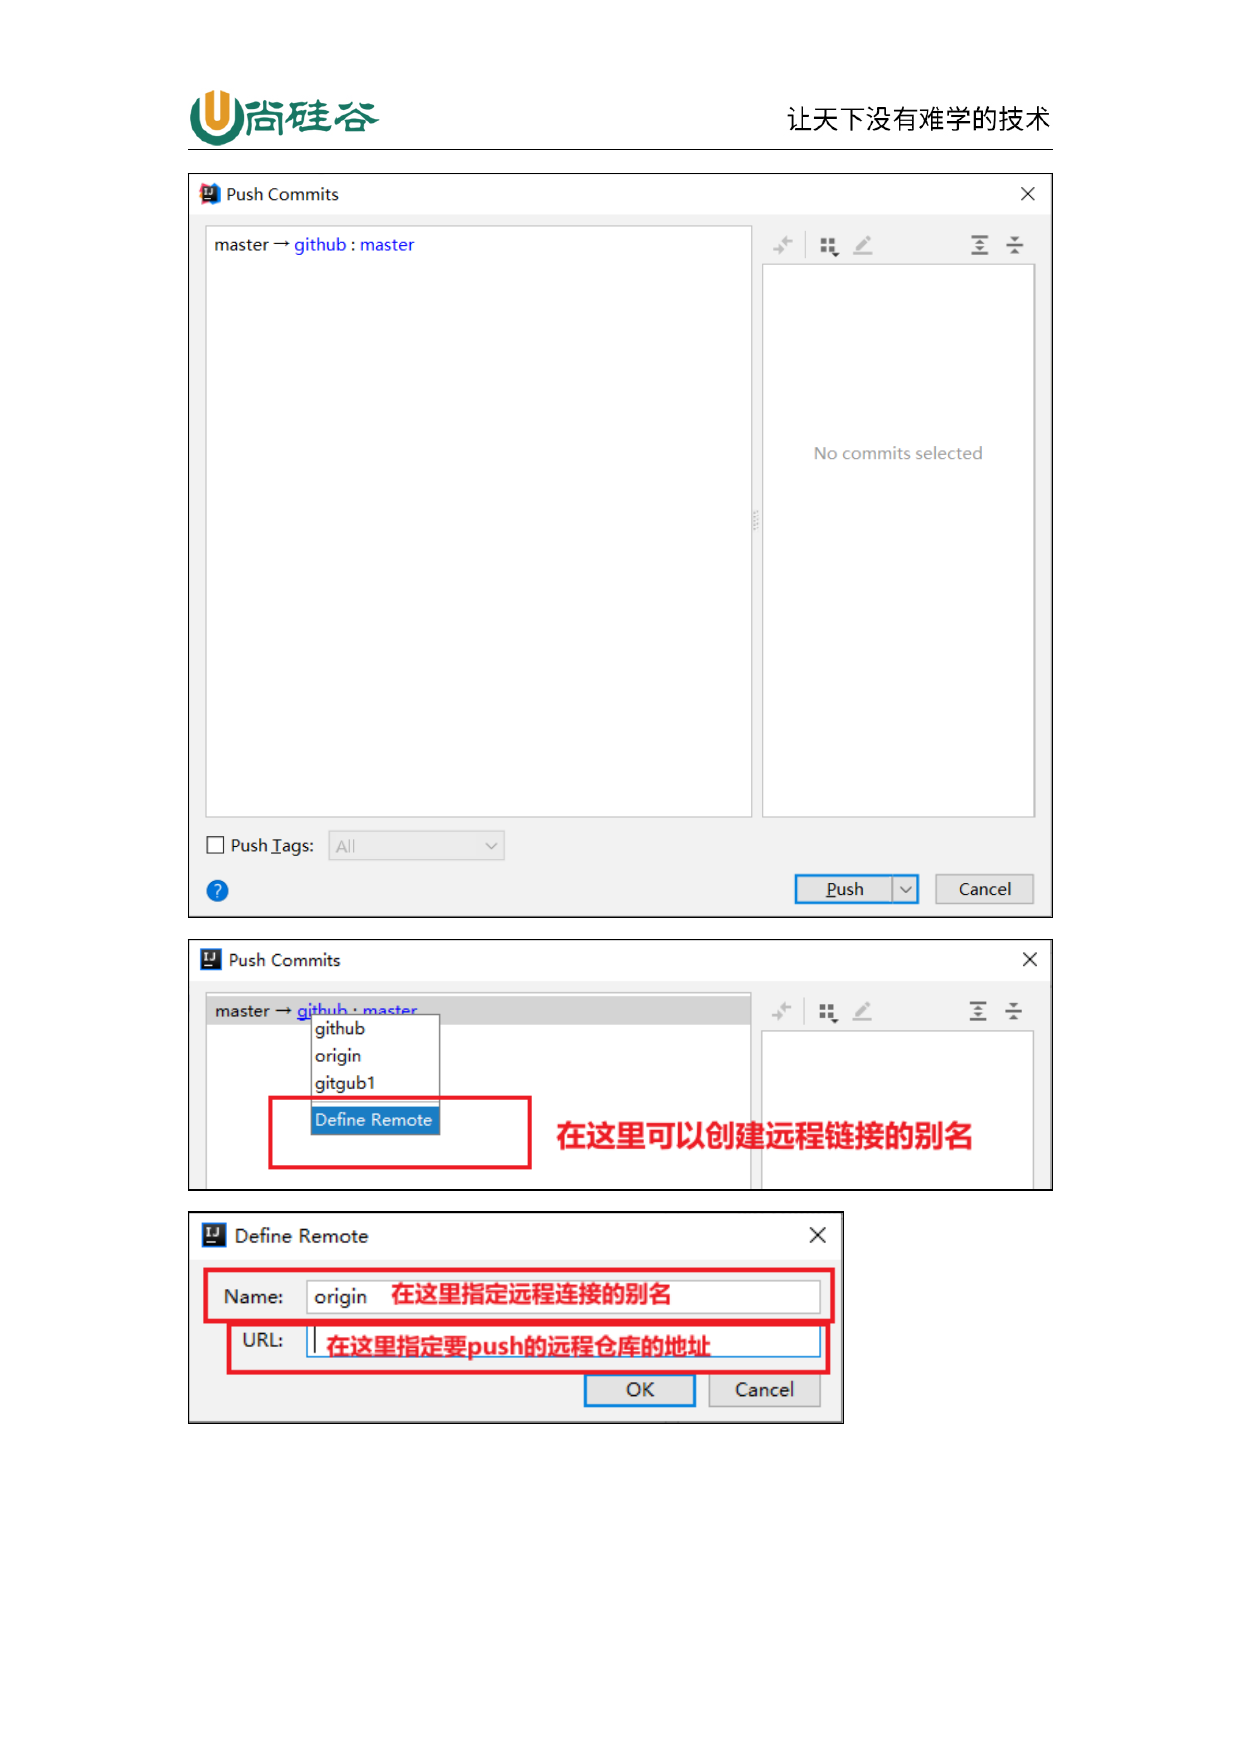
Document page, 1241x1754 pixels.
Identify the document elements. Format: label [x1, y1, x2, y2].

picture [189, 174, 1052, 917]
picture [187, 88, 1053, 147]
picture [189, 1213, 843, 1423]
picture [189, 940, 1052, 1189]
